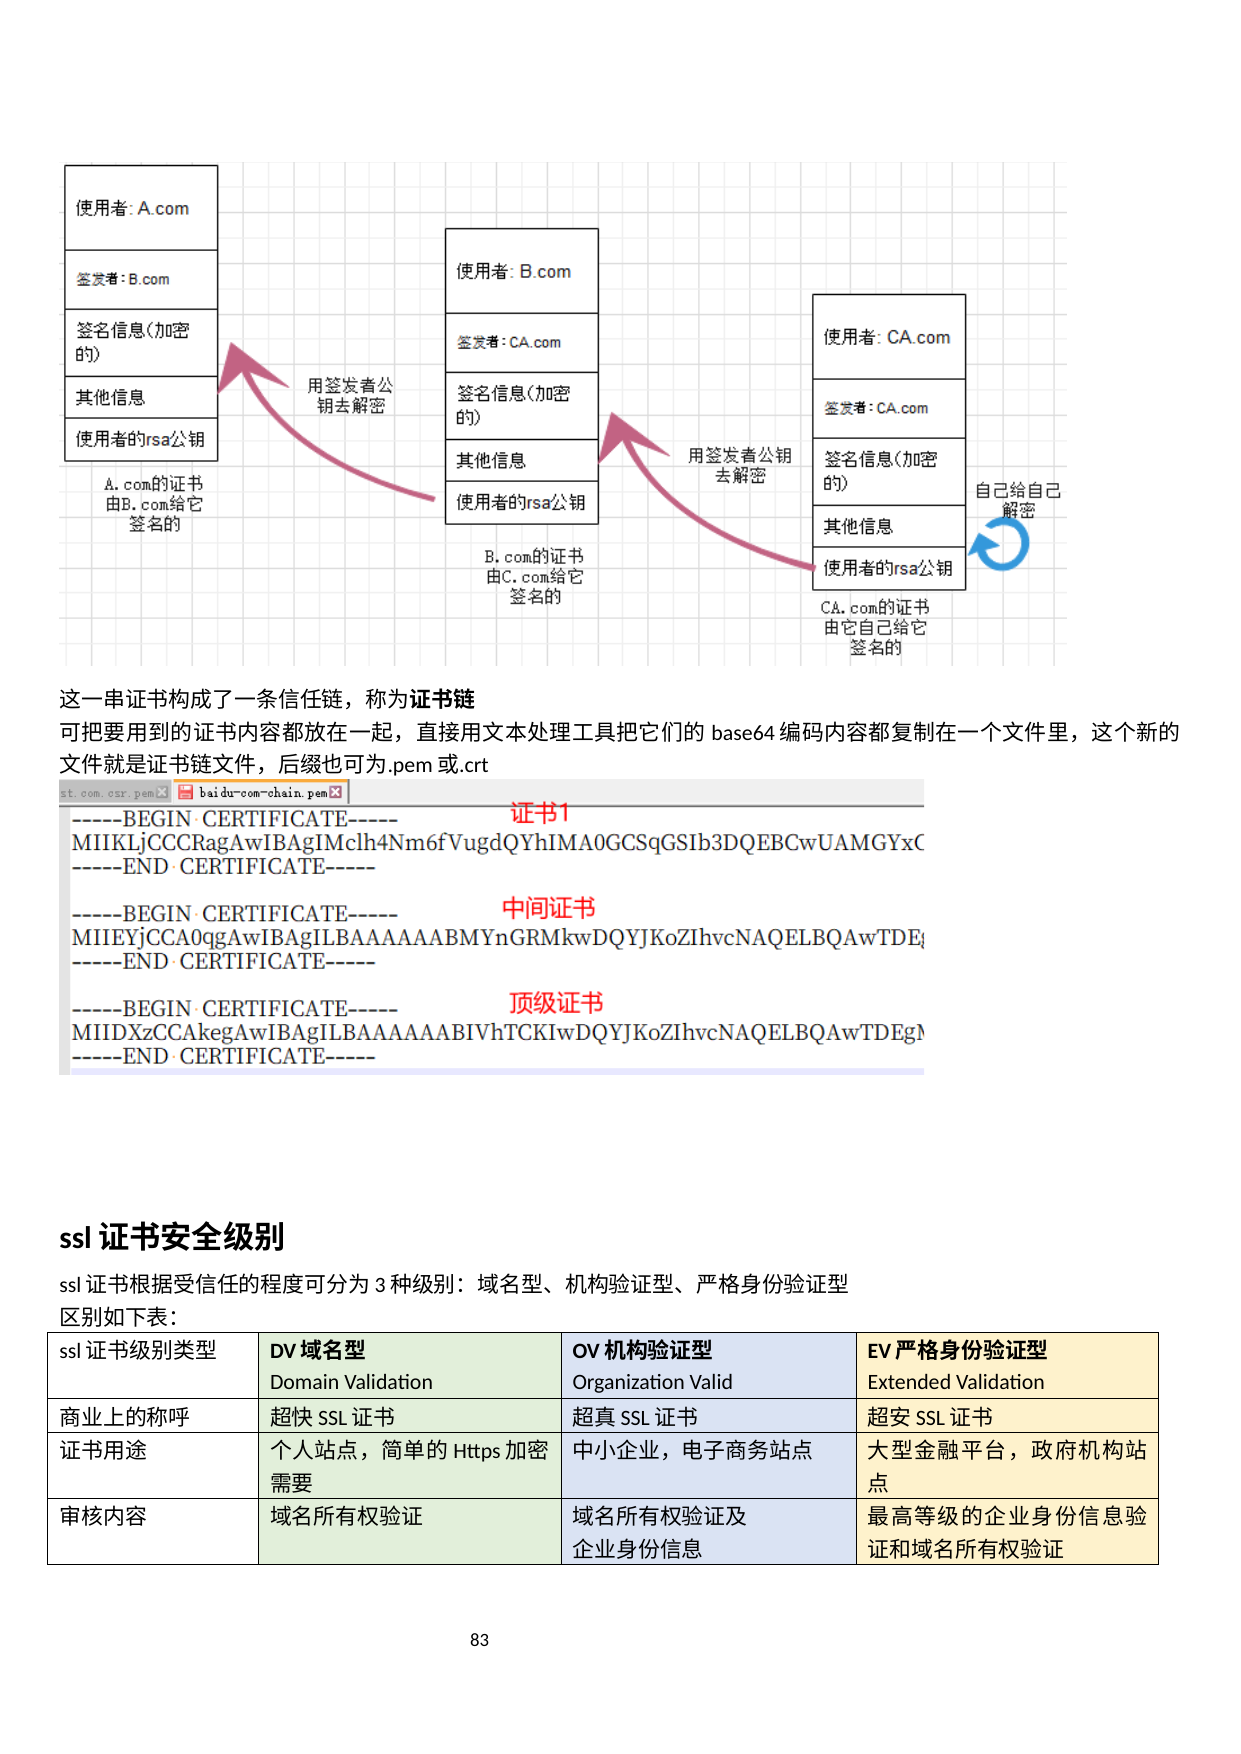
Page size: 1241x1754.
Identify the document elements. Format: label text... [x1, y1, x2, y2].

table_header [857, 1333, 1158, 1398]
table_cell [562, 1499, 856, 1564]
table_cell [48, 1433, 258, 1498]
text ssl证书安全级别 [59, 1202, 1181, 1267]
text 这一串证书构成了一条信任链，称为证书链 [59, 682, 1181, 714]
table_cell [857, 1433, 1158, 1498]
picture [59, 162, 1067, 666]
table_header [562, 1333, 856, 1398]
picture [59, 779, 925, 1075]
text 区别如下表： [59, 1299, 1181, 1332]
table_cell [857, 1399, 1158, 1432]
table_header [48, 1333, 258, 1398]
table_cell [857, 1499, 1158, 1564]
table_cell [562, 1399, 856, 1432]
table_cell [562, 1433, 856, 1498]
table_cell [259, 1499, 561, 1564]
text 可把要用到的证书内容都放在一起，直接用文本处理工具把它们的base64编码内容都复制在一个文件里，这个新的文件就是证书链文件，后缀也可为.pem或.crt [59, 714, 1181, 779]
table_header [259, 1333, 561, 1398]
text ssl证书根据受信任的程度可分为3种级别：域名型、机构验证型、严格身份验证型 [59, 1267, 1181, 1299]
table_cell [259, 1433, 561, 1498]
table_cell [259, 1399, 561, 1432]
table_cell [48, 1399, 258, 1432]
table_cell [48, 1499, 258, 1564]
